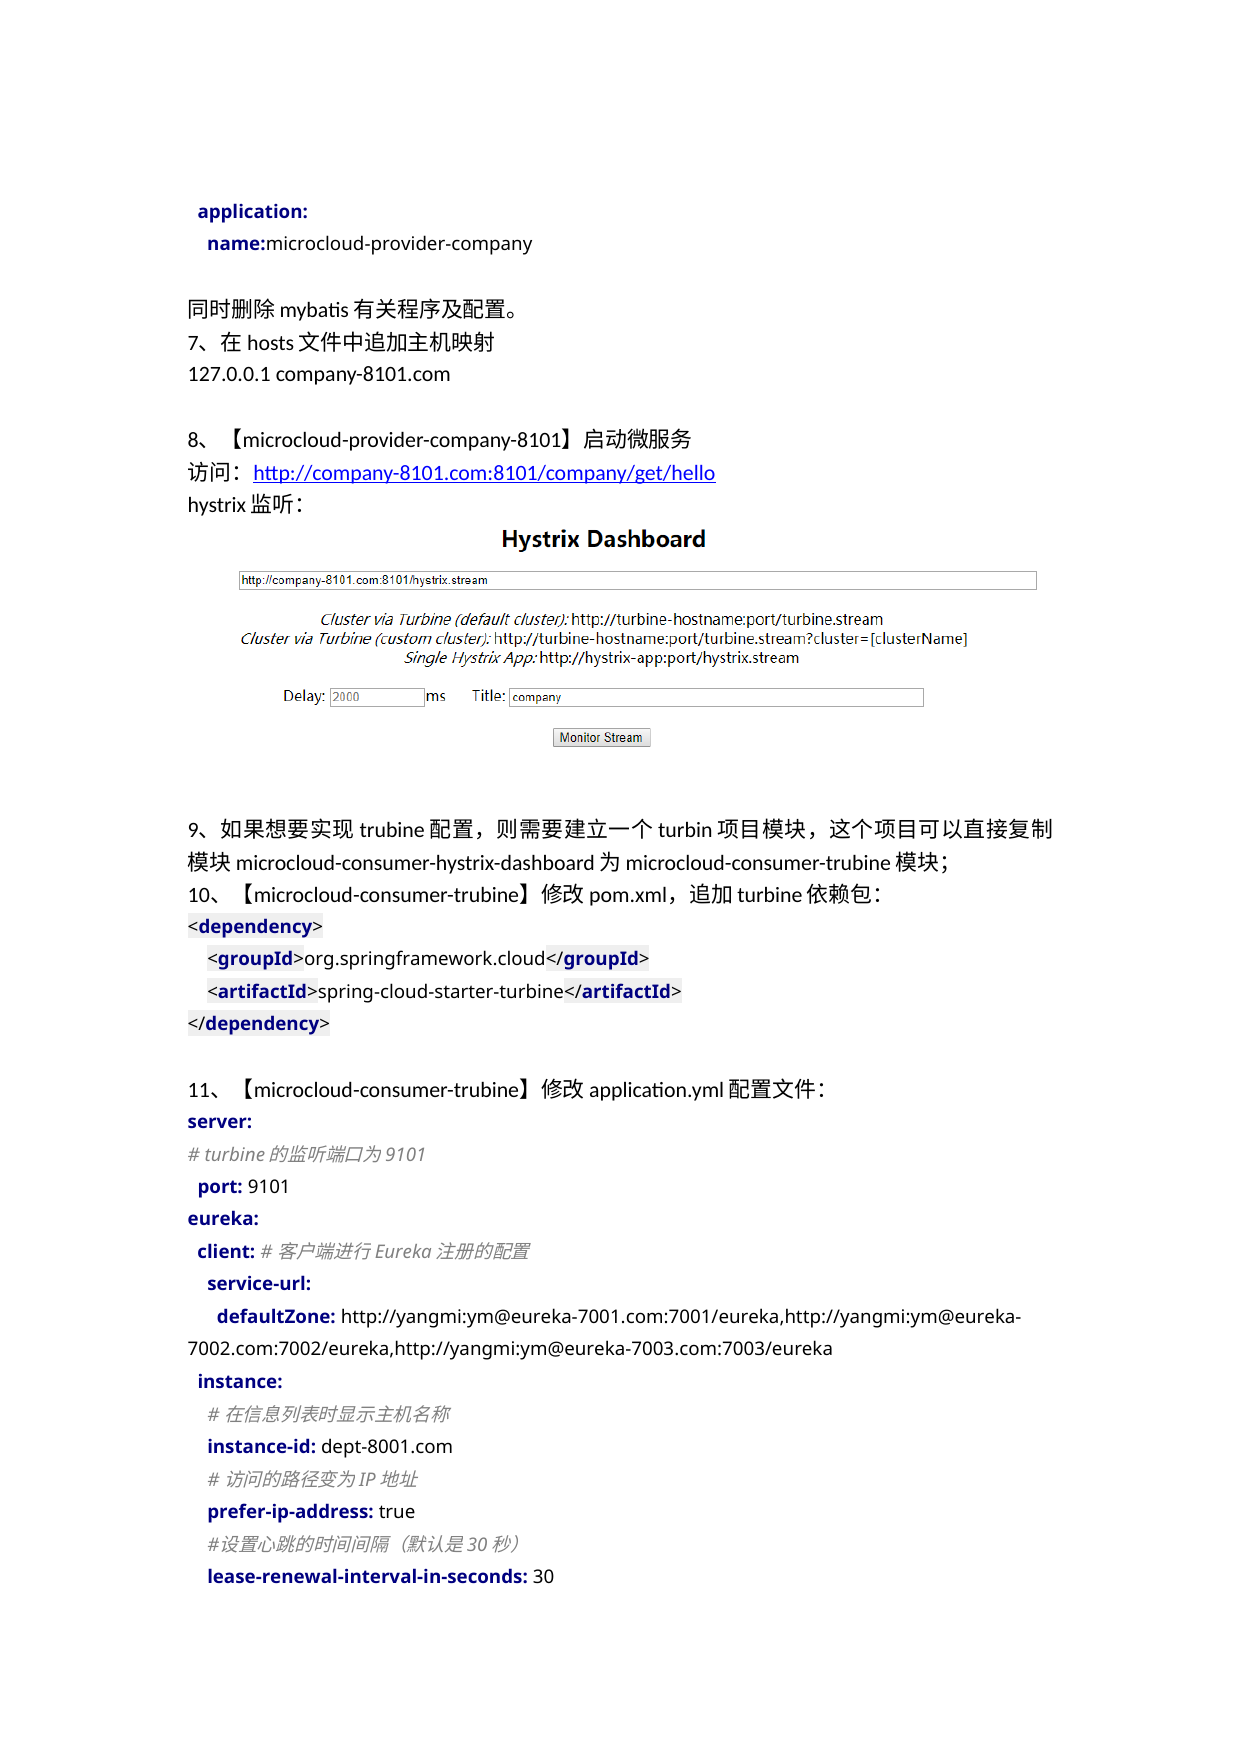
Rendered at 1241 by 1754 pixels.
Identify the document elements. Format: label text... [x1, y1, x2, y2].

list 【microcloud-consumer-trubine】修改application.yml配置文件： [187, 1072, 1053, 1104]
list 同时删除mybatis有关程序及配置。 [187, 292, 1053, 324]
list 在hosts文件中追加主机映射 [187, 324, 1053, 357]
list 【microcloud-provider-company-8101】启动微服务 [187, 422, 1053, 454]
text <dependency> <groupId>org.springframework.cloud</groupId> <artifactId>spring-cloud-starter-turbine</artifactId> </dependency> [187, 909, 1053, 1039]
list 如果想要实现trubine配置，则需要建立一个turbin项目模块，这个项目可以直接复制模块microcloud-consumer-hystrix-dashboard为microcloud-consumer-trubine模块； [187, 812, 1053, 877]
list hystrix监听： [187, 487, 1053, 519]
list 访问：http://company-8101.com:8101/company/get/hello [187, 454, 1053, 487]
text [187, 1104, 1053, 1592]
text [187, 162, 1053, 259]
list 127.0.0.1 company-8101.com [187, 357, 1053, 389]
list 【microcloud-consumer-trubine】修改pom.xml，追加turbine依赖包： [187, 877, 1053, 909]
picture [187, 519, 1052, 775]
